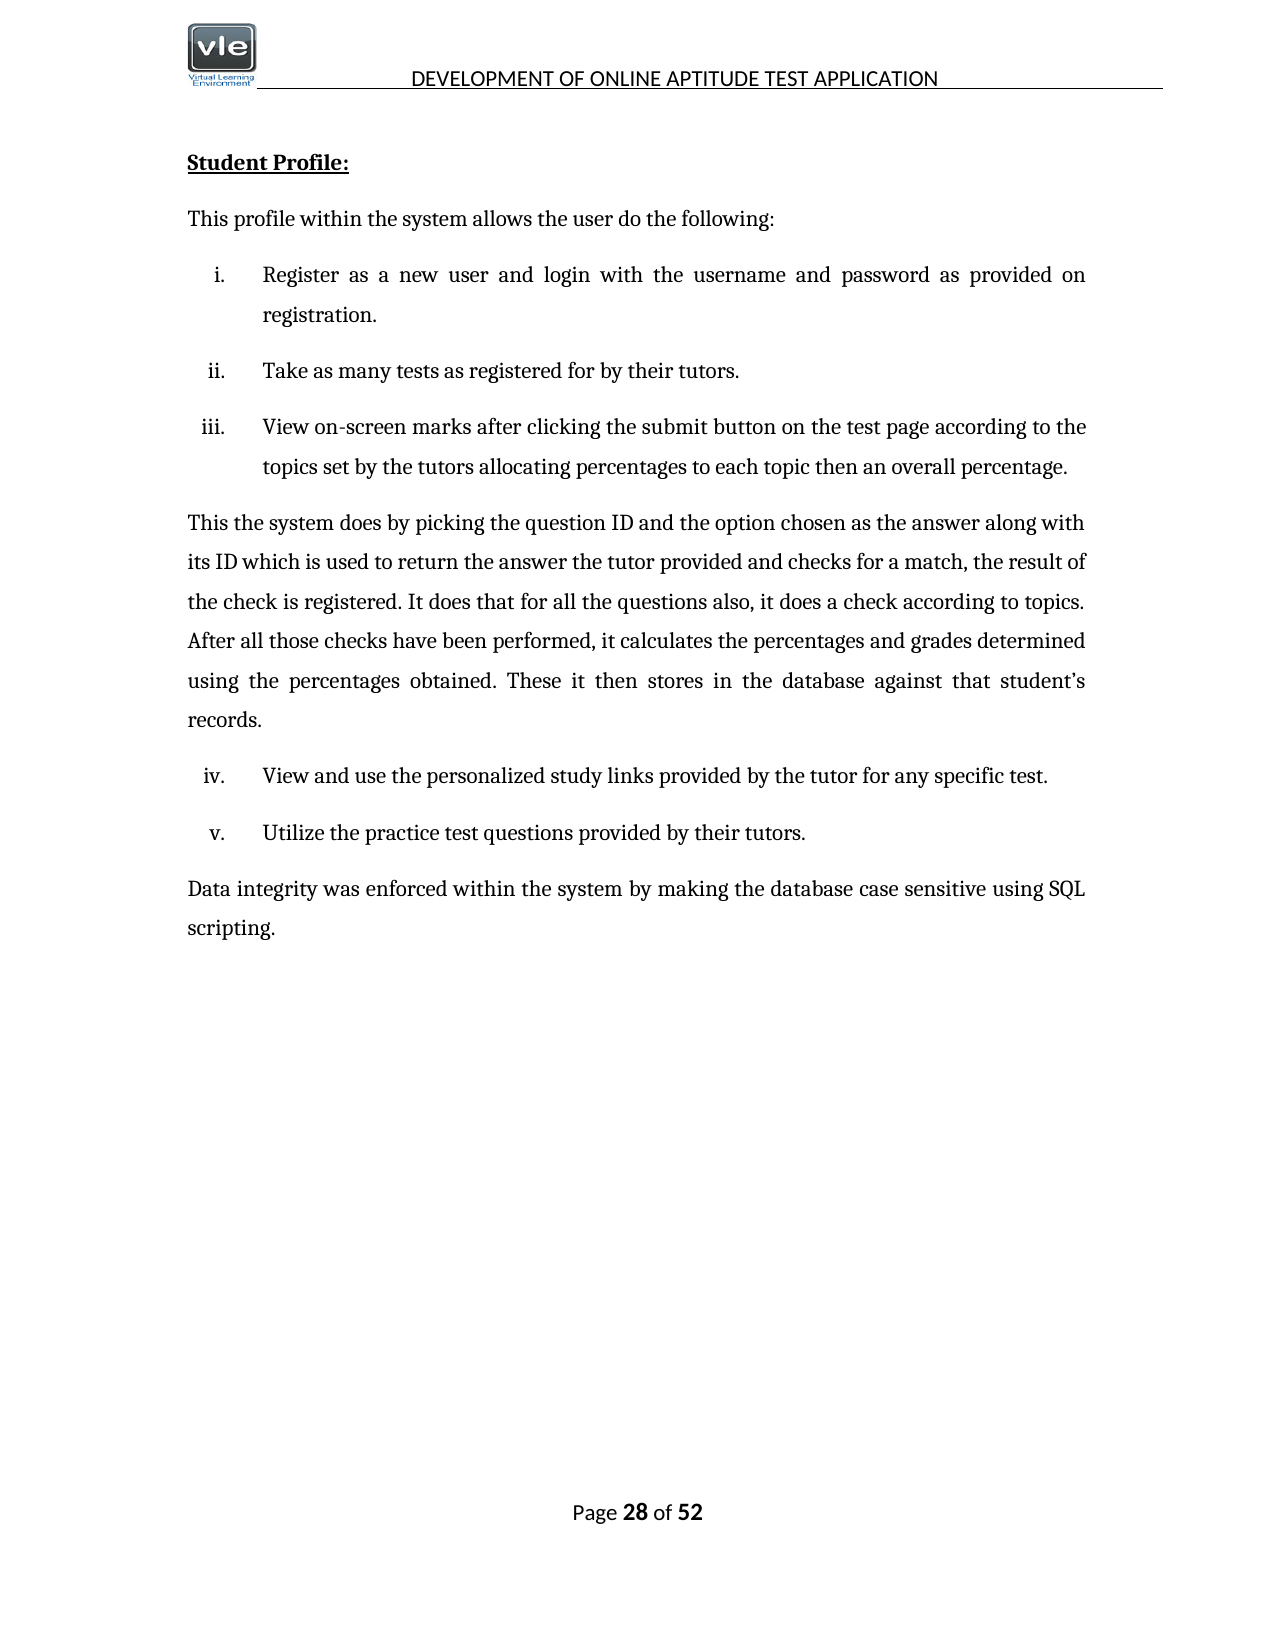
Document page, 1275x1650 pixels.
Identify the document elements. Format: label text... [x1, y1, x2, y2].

text This the system does by picking the question ID and the option chosen as the answer along with its ID which is used to return the answer the tutor provided and checks for a match, the result of the check is registered. It does that for all the questions also, it does a check according to topics. After all those checks have been performed, it calculates the percentages and grades determined using the percentages obtained. These it then stores in the database against that student’s records. [187, 510, 1087, 733]
text Data integrity was enforced within the system by making the database case sensitive using SQL scripting. [187, 876, 1087, 941]
list Take as many tests as registered for by their tutors. [225, 358, 1087, 384]
text This profile within the system allows the user do the following: [187, 206, 1087, 232]
text Student Profile: [187, 150, 1087, 176]
list View and use the personalized study links provided by the tutor for any specific test. [225, 763, 1087, 789]
list Register as a new user and login with the username and password as provided on registration. [225, 262, 1087, 328]
picture [187, 23, 257, 87]
list View on-screen marks after clicking the submit button on the test page according to the topics set by the tutors allocating percentages to each topic then an overall percentage. [225, 414, 1087, 480]
list Utilize the practice test questions provided by their tutors. [225, 819, 1087, 846]
